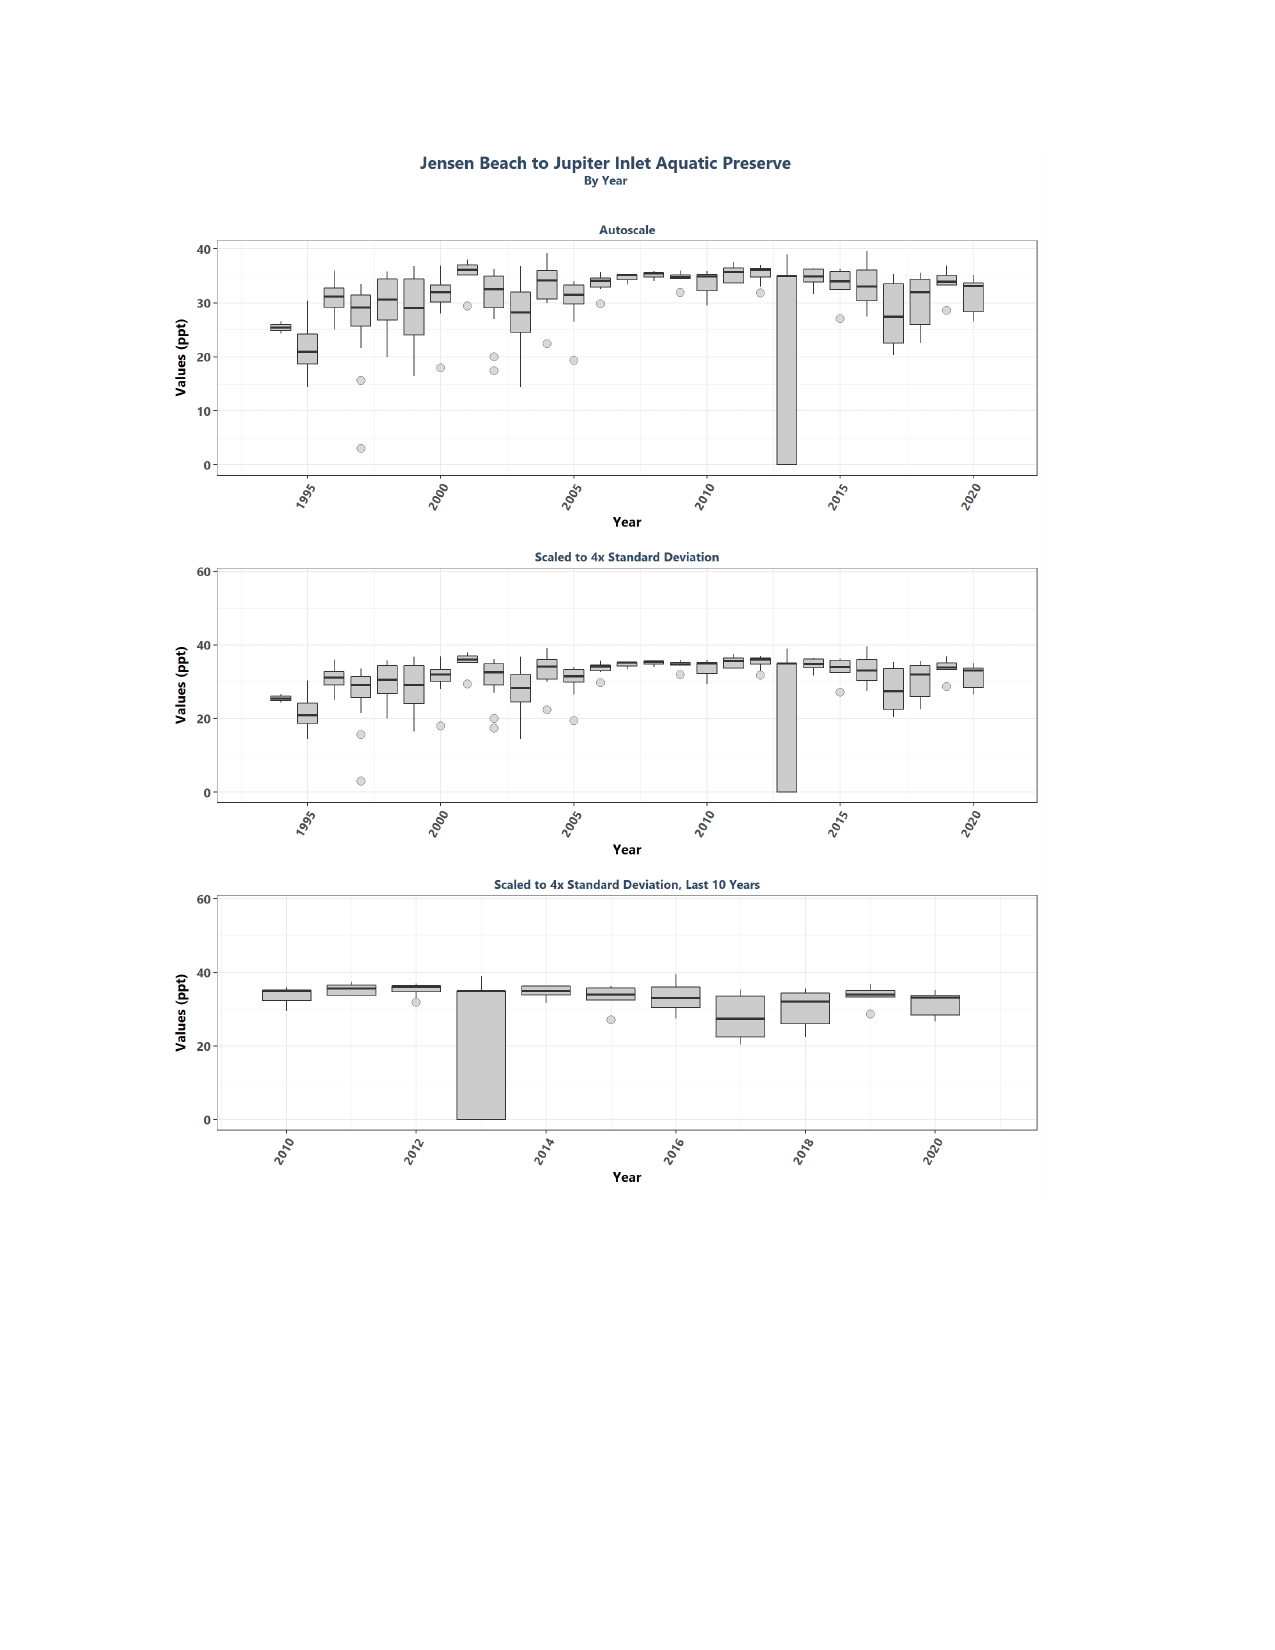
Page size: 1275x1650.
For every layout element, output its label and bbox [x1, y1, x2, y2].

picture [168, 150, 1044, 1200]
